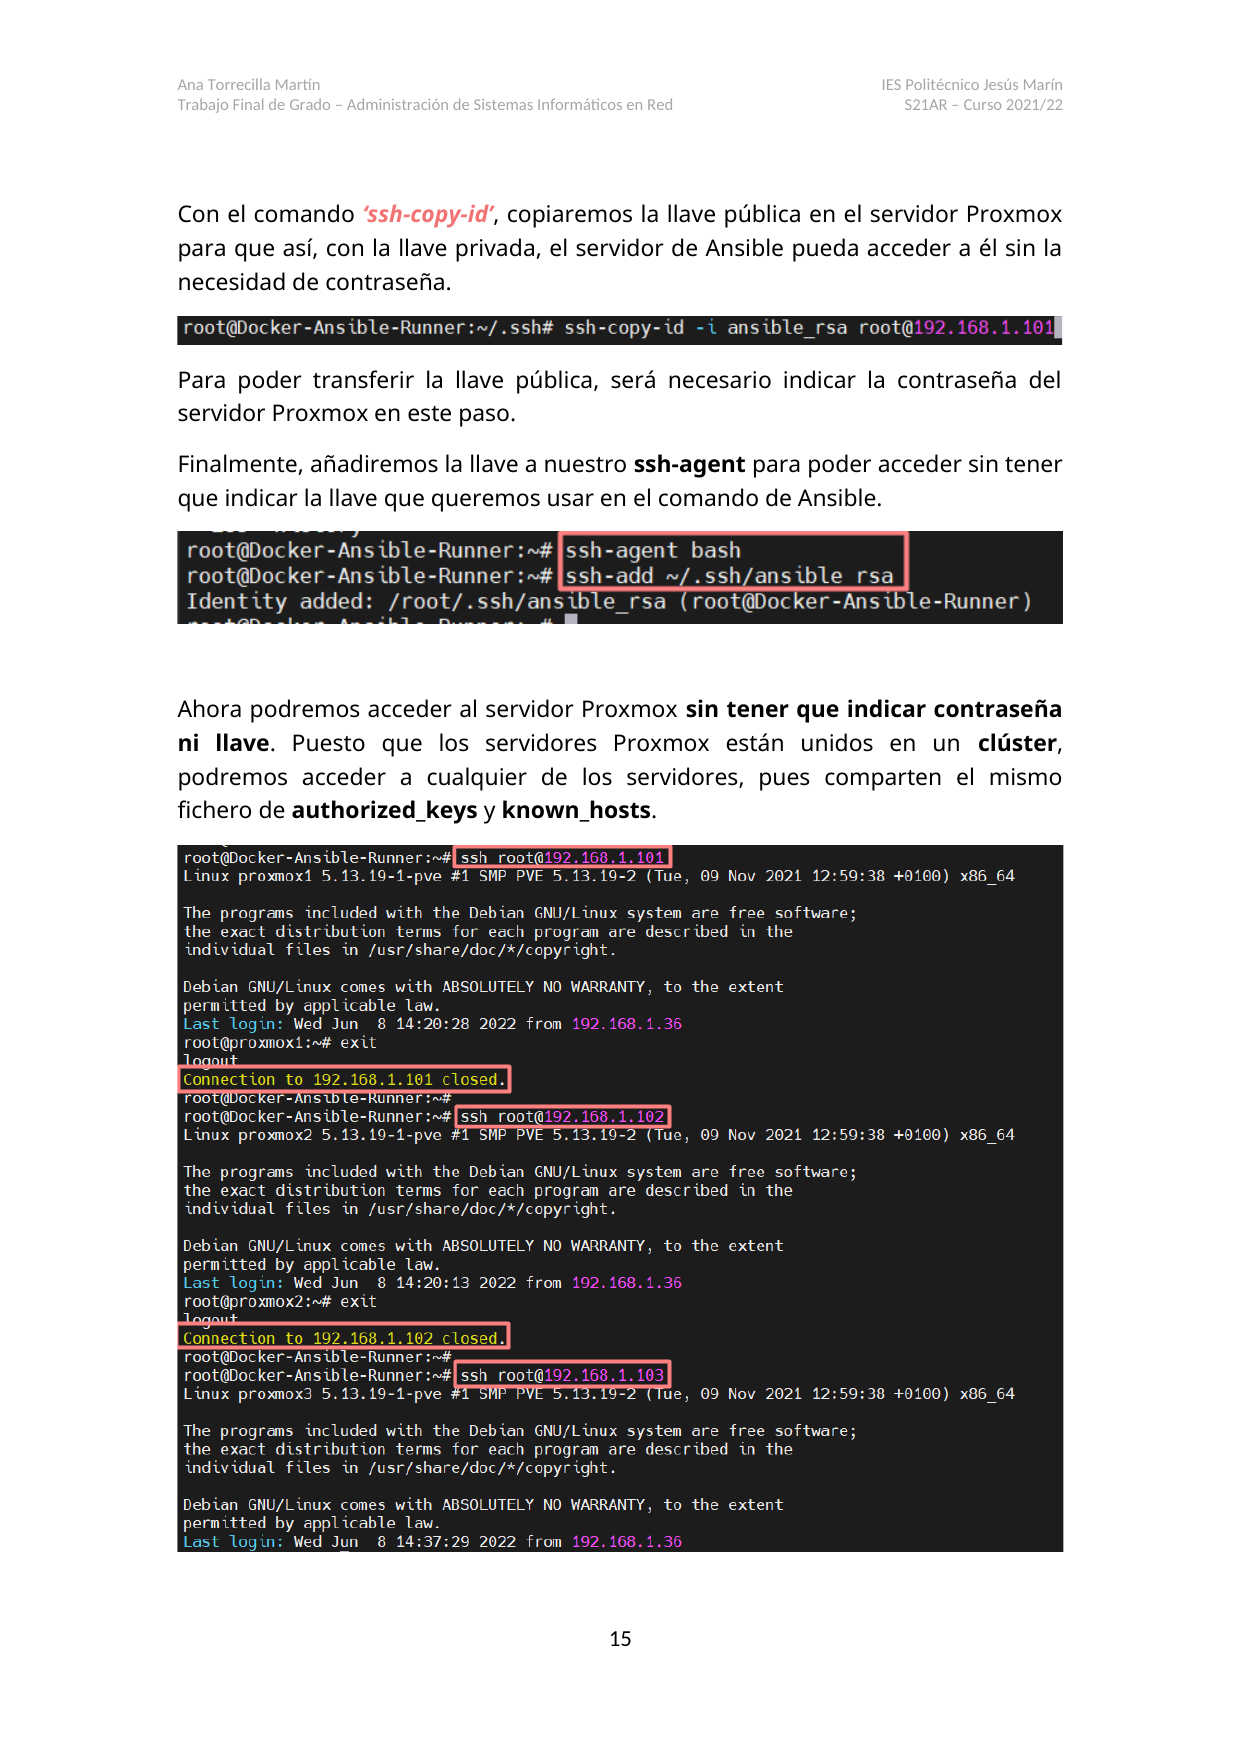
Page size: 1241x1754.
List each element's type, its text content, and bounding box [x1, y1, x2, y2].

text Finalmente, añadiremos la llave a nuestro ssh-agent para poder acceder sin tener que indicar la llave que queremos usar en el comando de Ansible. [177, 448, 1063, 513]
picture [177, 845, 1064, 1552]
text Ahora podremos acceder al servidor Proxmox sin tener que indicar contraseña ni llave. Puesto que los servidores Proxmox están unidos en un clúster, podremos acceder a cualquier de los servidores, pues comparten el mismo fichero de authorized_keys y known_hosts. [177, 693, 1063, 826]
picture [177, 531, 1063, 624]
picture [177, 316, 1063, 345]
text Para poder transferir la llave pública, será necesario indicar la contraseña del servidor Proxmox en este paso. [177, 363, 1063, 428]
text Con el comando ‘ssh-copy-id’, copiaremos la llave pública en el servidor Proxmox para que así, con la llave privada, el servidor de Ansible pueda acceder a él sin la necesidad de contraseña. [177, 198, 1063, 297]
